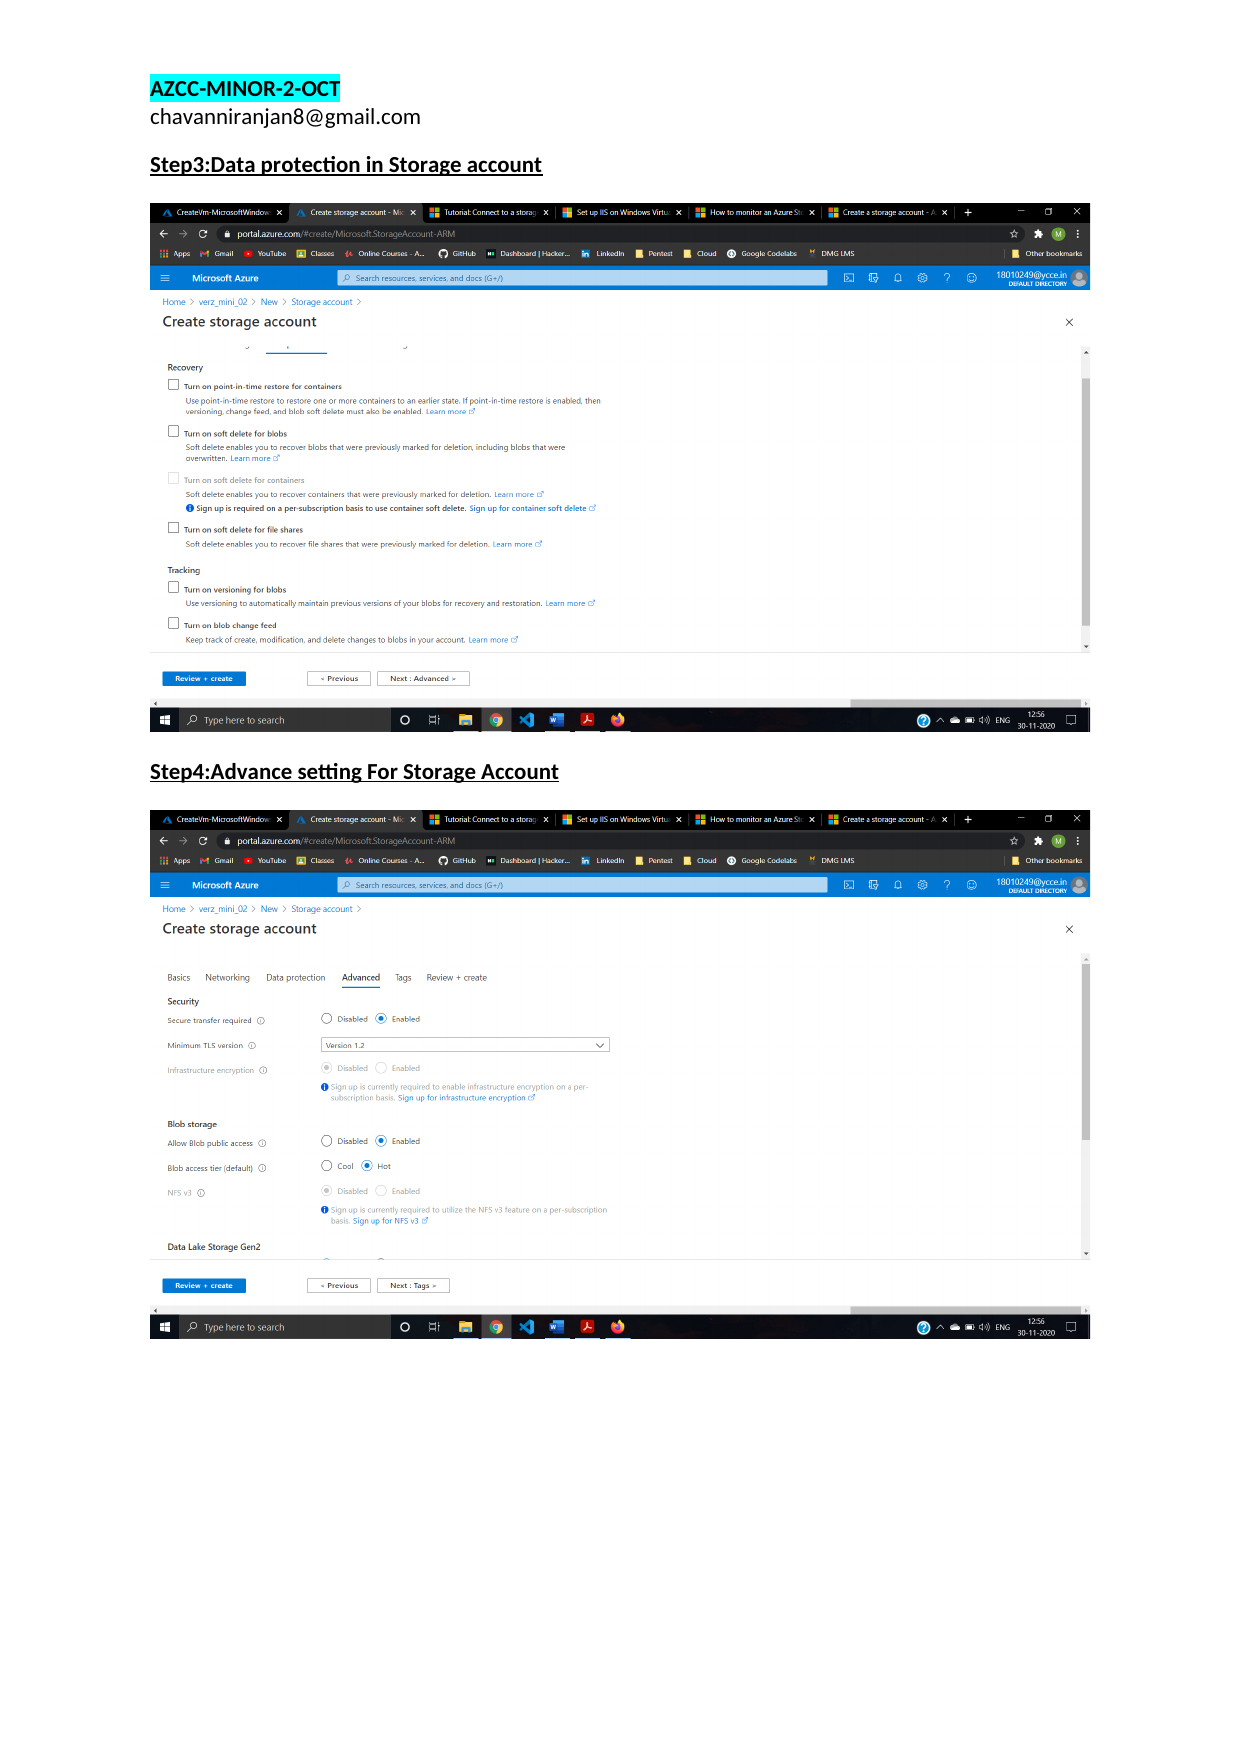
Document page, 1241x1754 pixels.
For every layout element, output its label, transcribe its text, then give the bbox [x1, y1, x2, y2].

picture [150, 810, 1091, 1339]
text Step3:Data protection in Storage account [150, 150, 1090, 178]
text Step4:Advance setting For Storage Account [150, 757, 1090, 785]
picture [150, 203, 1091, 732]
